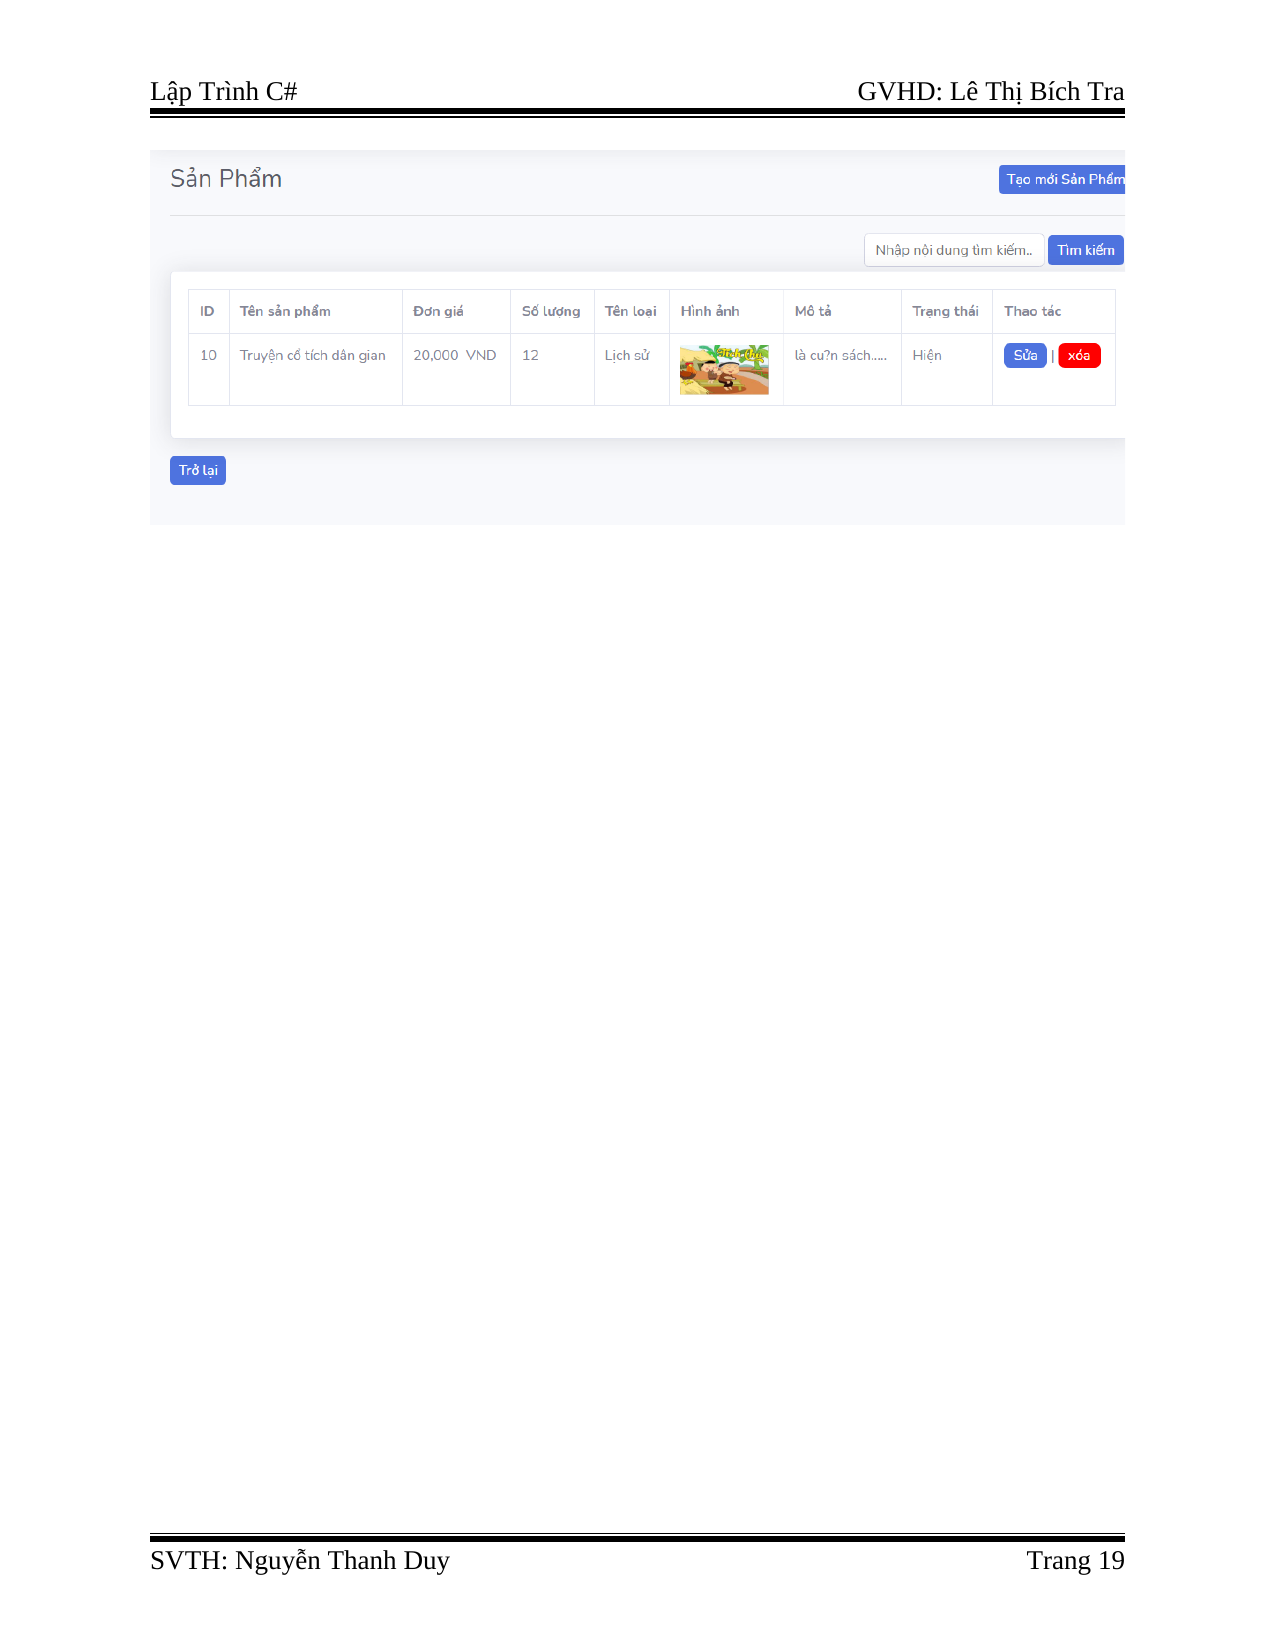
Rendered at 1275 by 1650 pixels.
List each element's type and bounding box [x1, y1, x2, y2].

picture [150, 150, 1125, 525]
